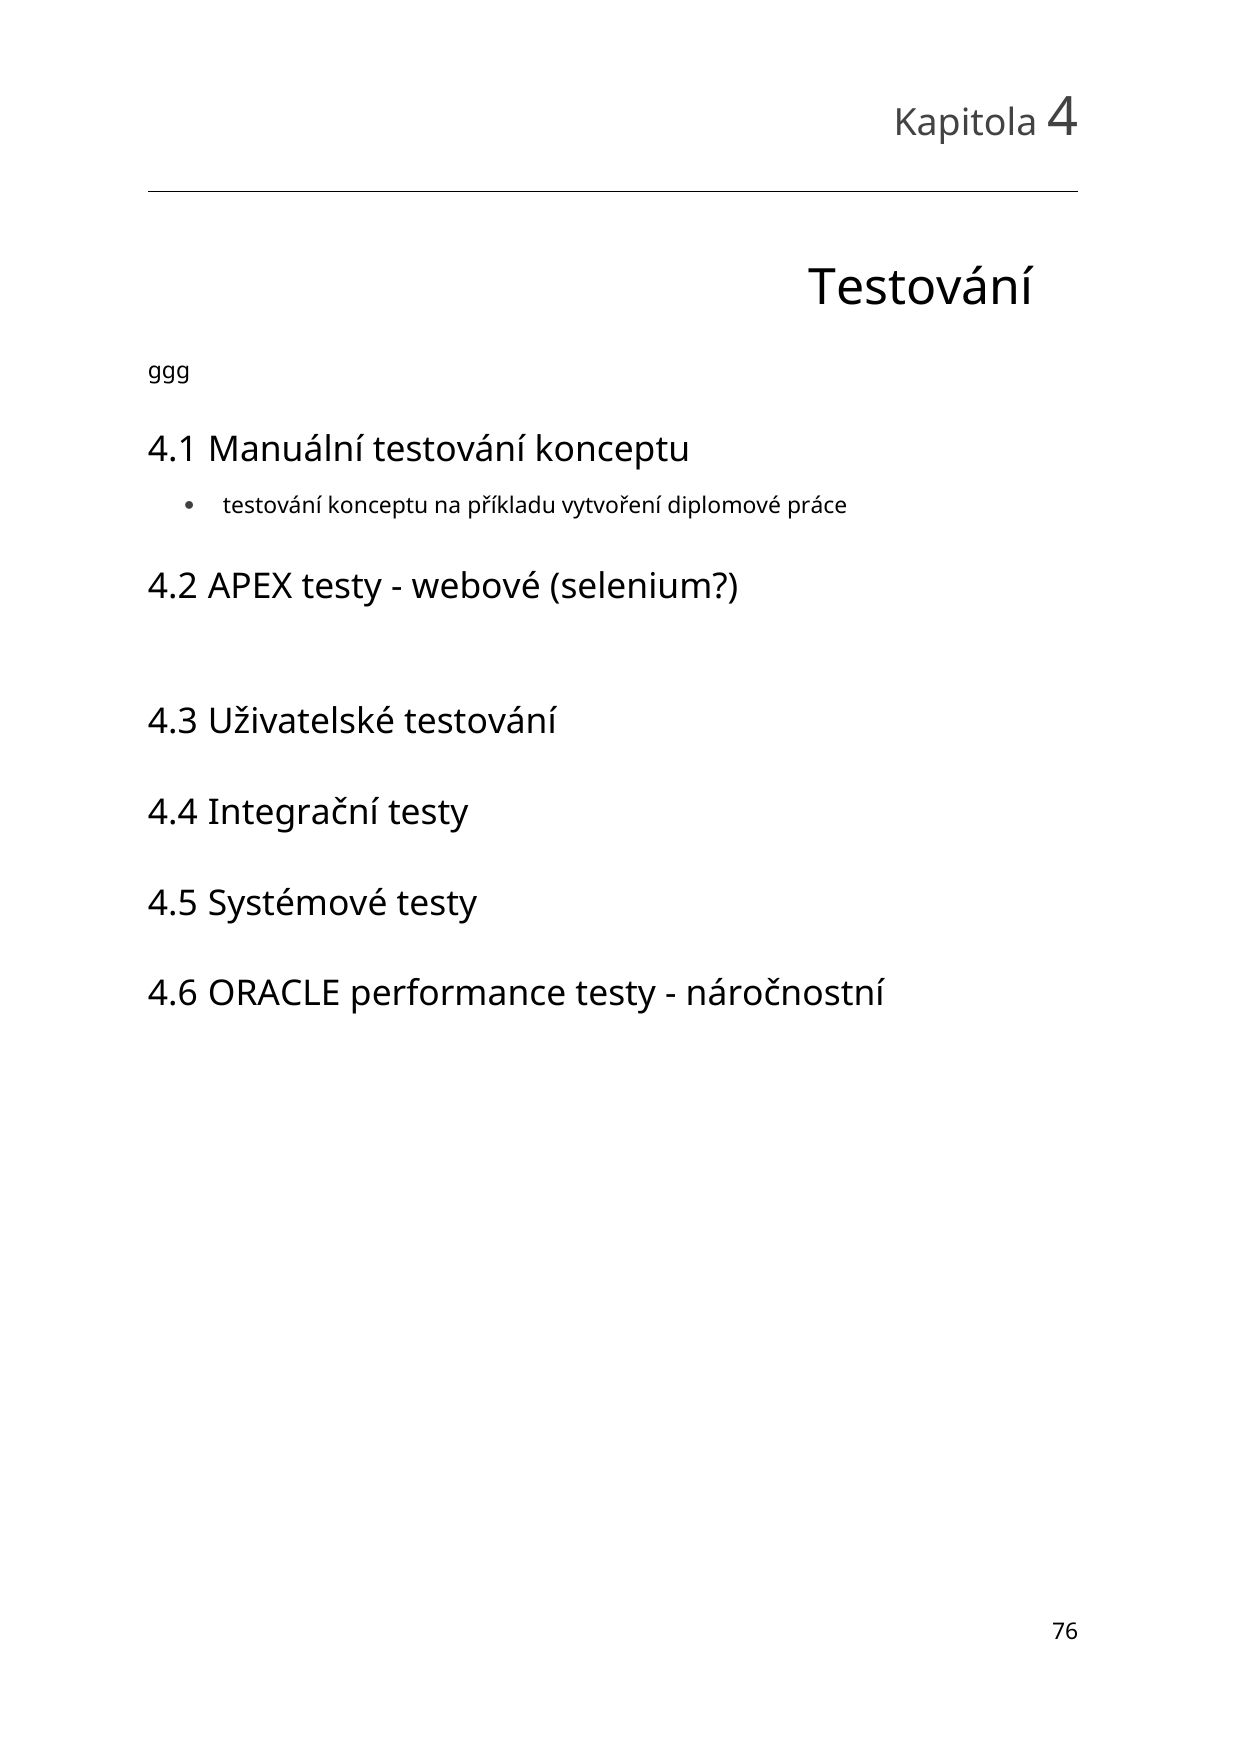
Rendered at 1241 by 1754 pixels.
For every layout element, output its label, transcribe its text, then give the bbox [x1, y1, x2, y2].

subtitle APEX testy - webové (selenium?) [148, 560, 1033, 609]
subtitle Systémové testy [148, 877, 1033, 925]
subtitle Manuální testování konceptu [148, 423, 1033, 471]
list testování konceptu na příkladu vytvoření diplomové práce [185, 489, 1033, 520]
subtitle ORACLE performance testy - náročnostní [148, 968, 1033, 1016]
text ggg [148, 354, 1033, 385]
subtitle Testování [148, 251, 1033, 319]
subtitle Uživatelské testování [148, 695, 1033, 744]
subtitle Integrační testy [148, 786, 1033, 834]
